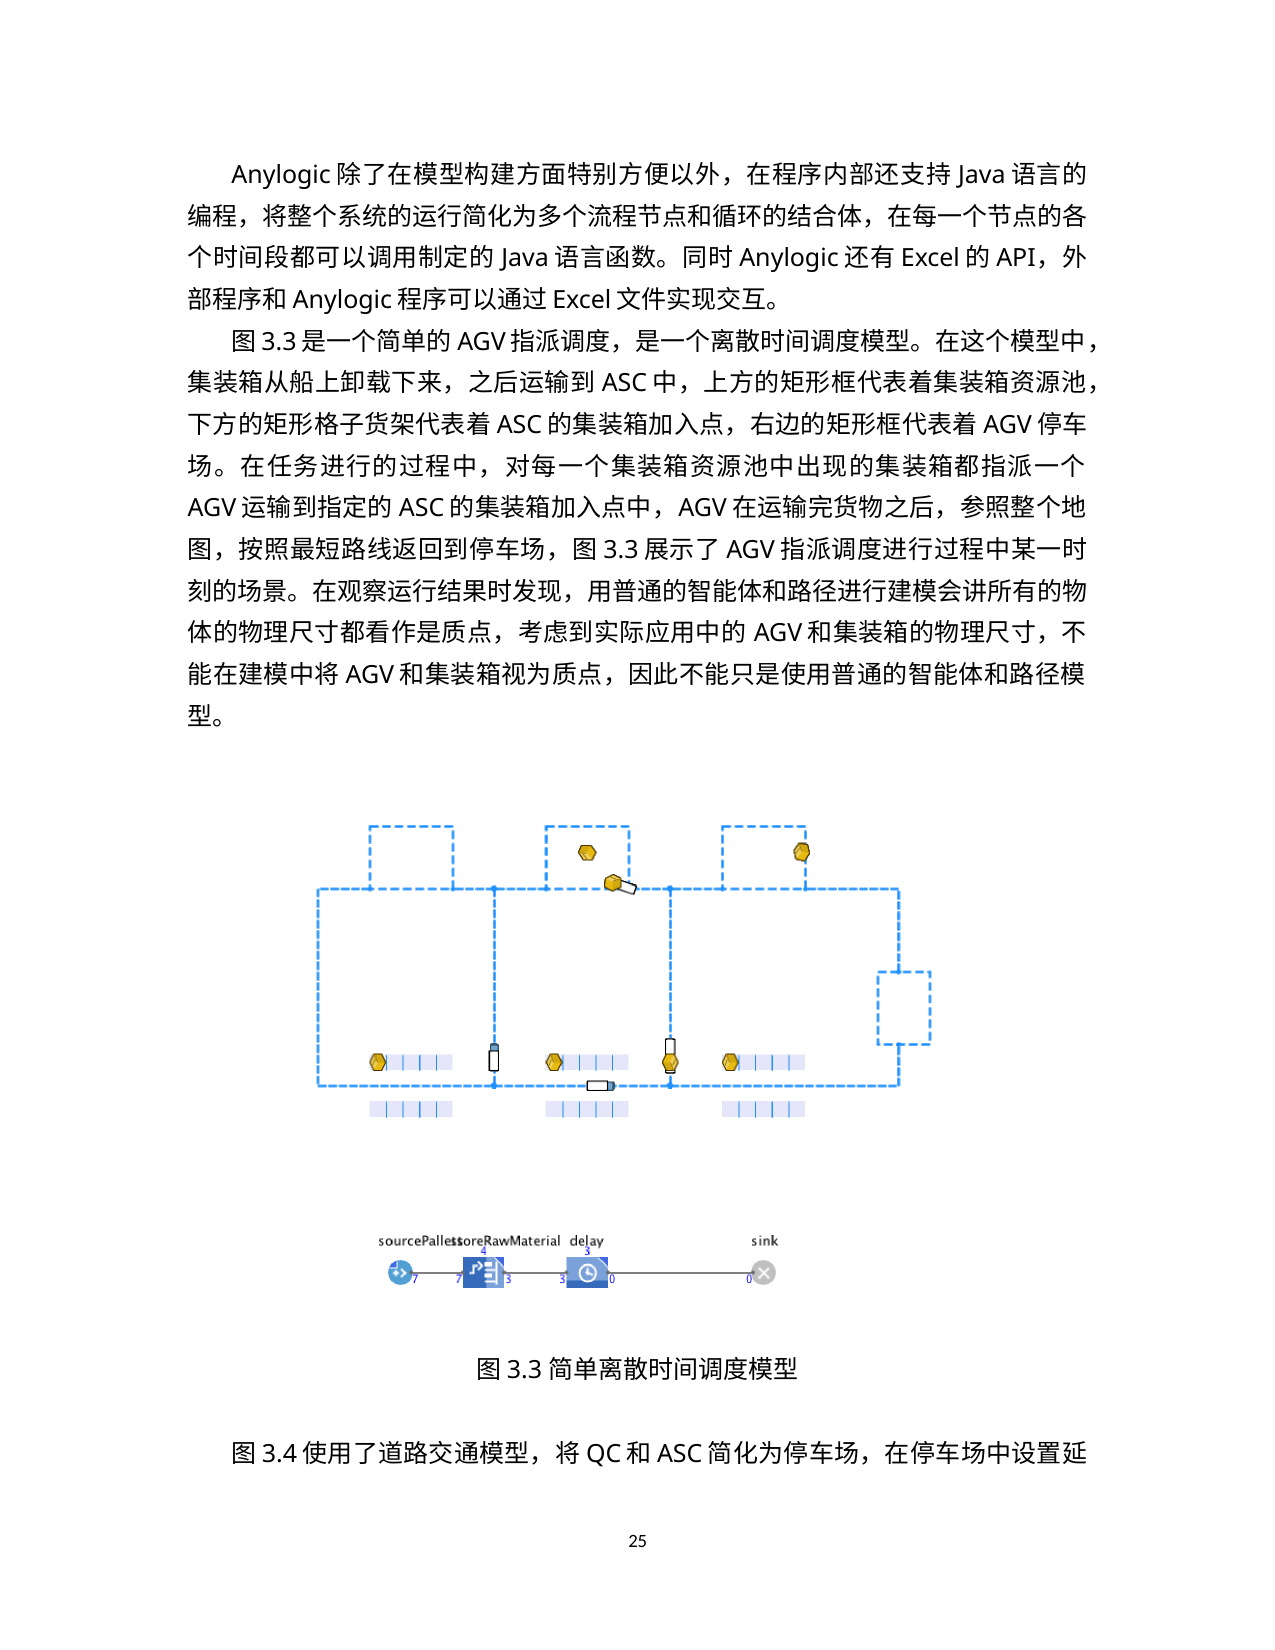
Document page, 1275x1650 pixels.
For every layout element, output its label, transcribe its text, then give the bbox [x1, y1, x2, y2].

text 图3.3是一个简单的AGV指派调度，是一个离散时间调度模型。在这个模型中，集装箱从船上卸载下来，之后运输到ASC中，上方的矩形框代表着集装箱资源池，下方的矩形格子货架代表着ASC的集装箱加入点，右边的矩形框代表着AGV停车场。在任务进行的过程中，对每一个集装箱资源池中出现的集装箱都指派一个AGV运输到指定的ASC的集装箱加入点中，AGV在运输完货物之后，参照整个地图，按照最短路线返回到停车场，图3.3展示了AGV指派调度进行过程中某一时刻的场景。在观察运行结果时发现，用普通的智能体和路径进行建模会讲所有的物体的物理尺寸都看作是质点，考虑到实际应用中的AGV和集装箱的物理尺寸，不能在建模中将AGV和集装箱视为质点，因此不能只是使用普通的智能体和路径模型。 [187, 317, 1087, 733]
text Anylogic除了在模型构建方面特别方便以外，在程序内部还支持Java语言的编程，将整个系统的运行简化为多个流程节点和循环的结合体，在每一个节点的各个时间段都可以调用制定的Java语言函数。同时Anylogic还有Excel的API，外部程序和Anylogic程序可以通过Excel文件实现交互。 [187, 150, 1087, 317]
picture [278, 776, 956, 1346]
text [187, 1429, 1087, 1470]
